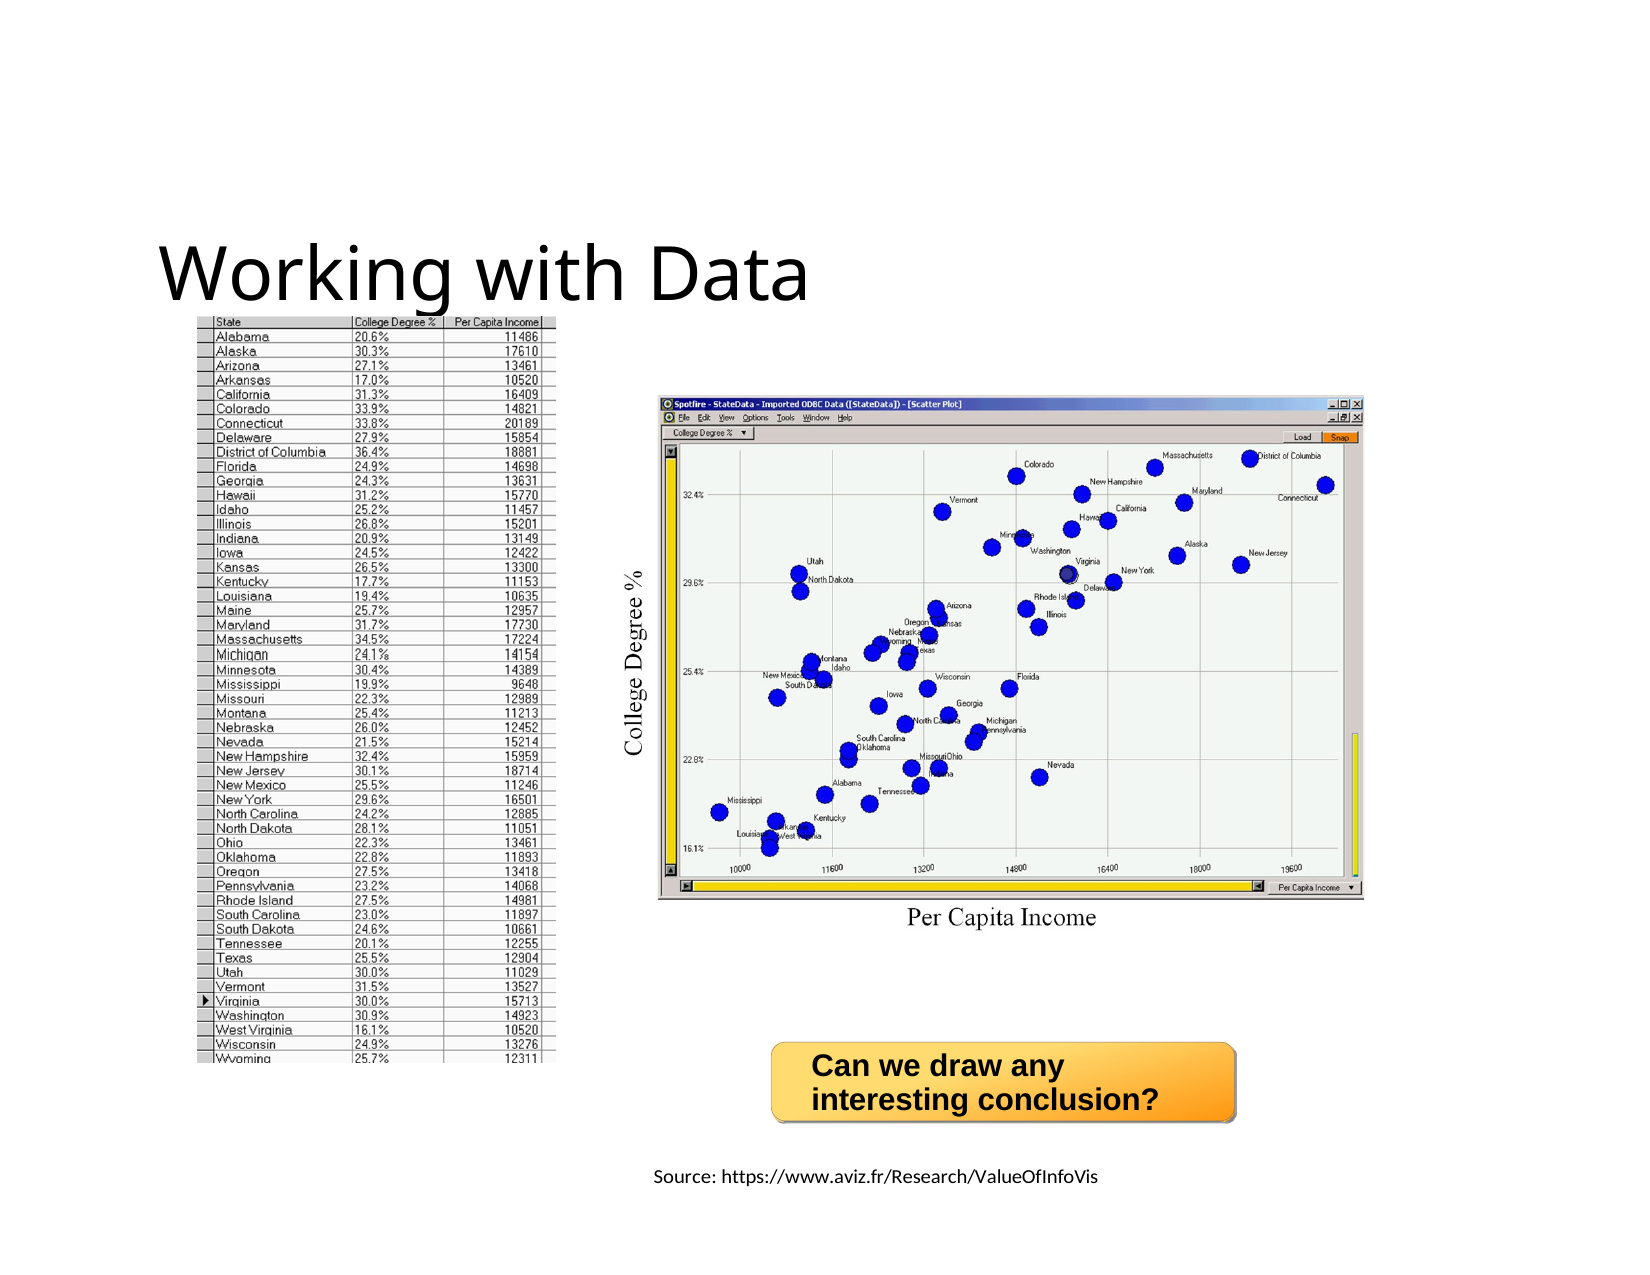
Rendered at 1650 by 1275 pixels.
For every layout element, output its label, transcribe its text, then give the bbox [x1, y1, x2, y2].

picture [770, 1041, 1237, 1124]
picture [772, 1043, 1234, 1120]
text Working with Data [158, 220, 1587, 322]
picture [197, 316, 557, 1063]
text Source: https://www.aviz.fr/Research/ValueOfInfoVis [653, 1165, 1587, 1189]
picture [622, 395, 1365, 934]
